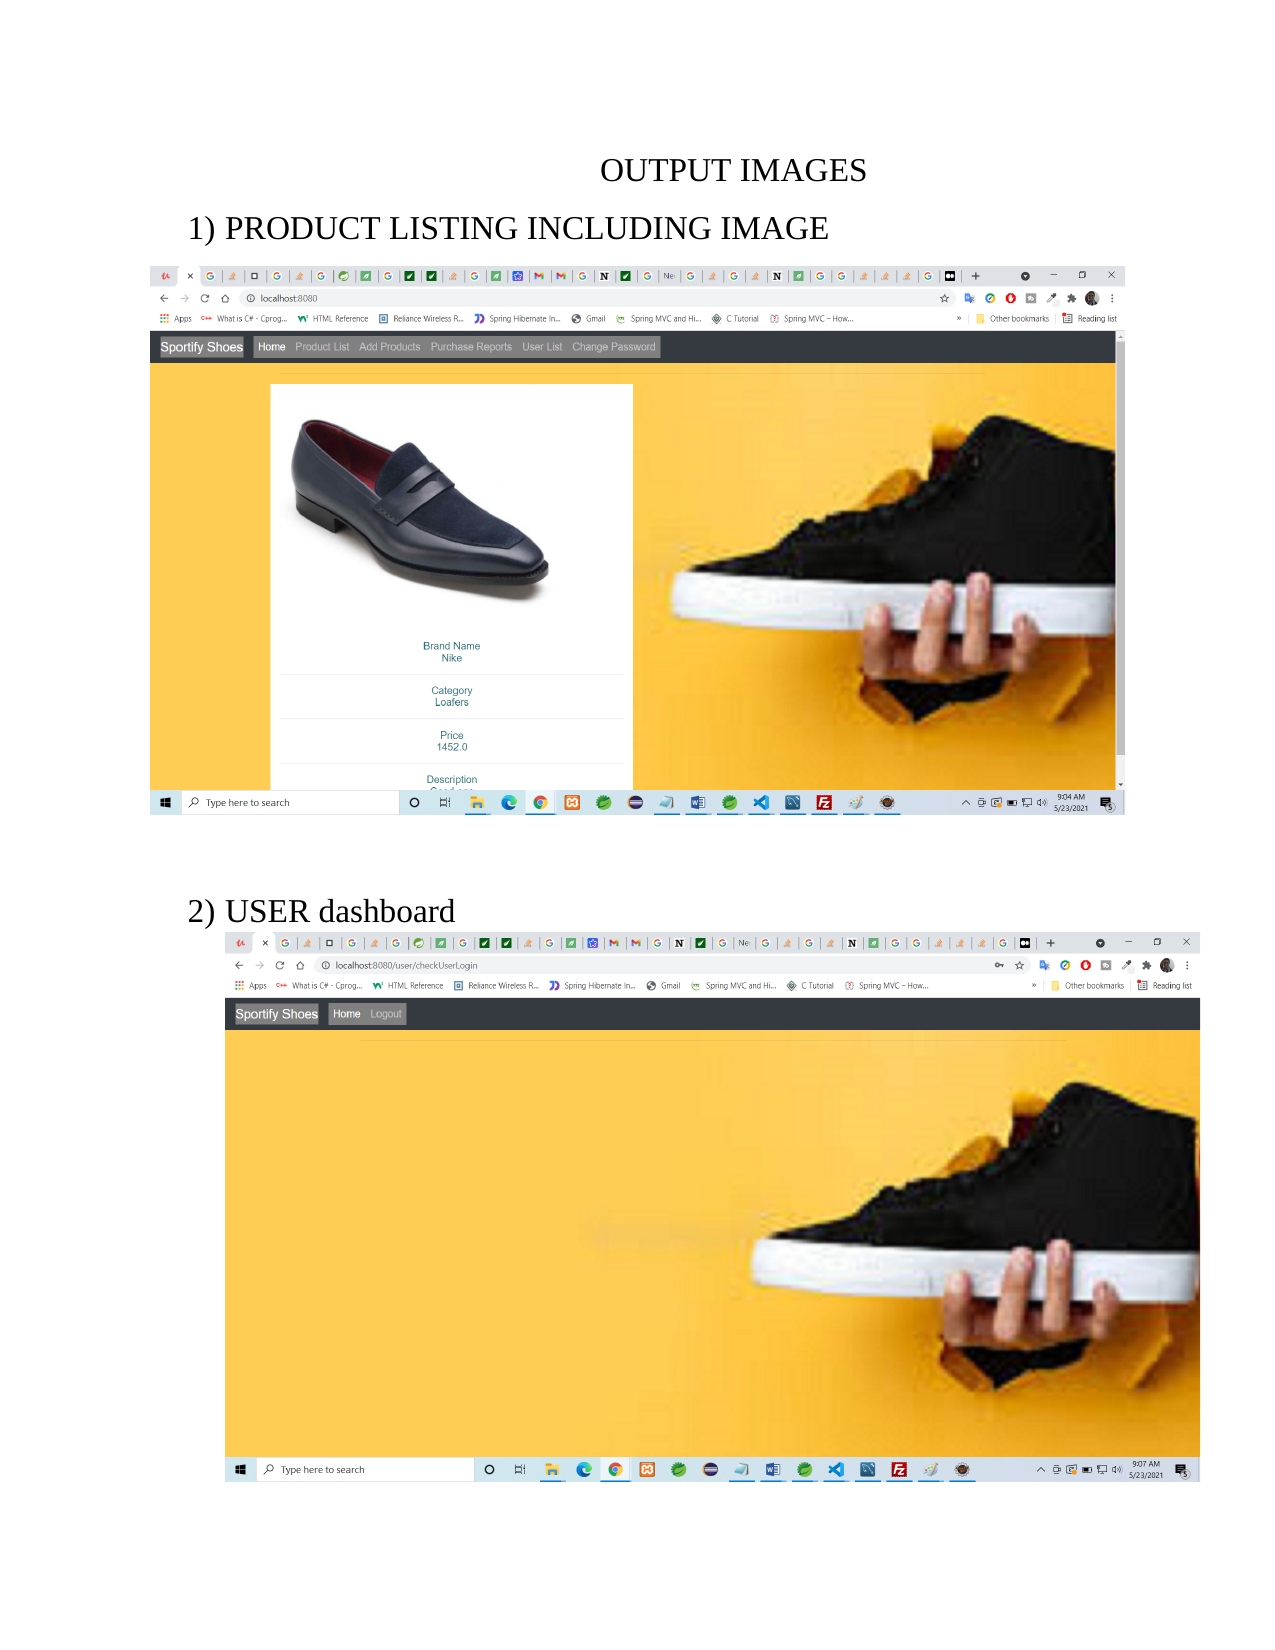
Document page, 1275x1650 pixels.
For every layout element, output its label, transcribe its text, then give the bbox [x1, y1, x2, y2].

list PRODUCT LISTING INCLUDING IMAGE [187, 208, 1125, 246]
text OUTPUT IMAGES [150, 150, 1125, 188]
picture [150, 266, 1125, 815]
picture [225, 932, 1200, 1482]
list USER dashboard [187, 891, 1125, 930]
